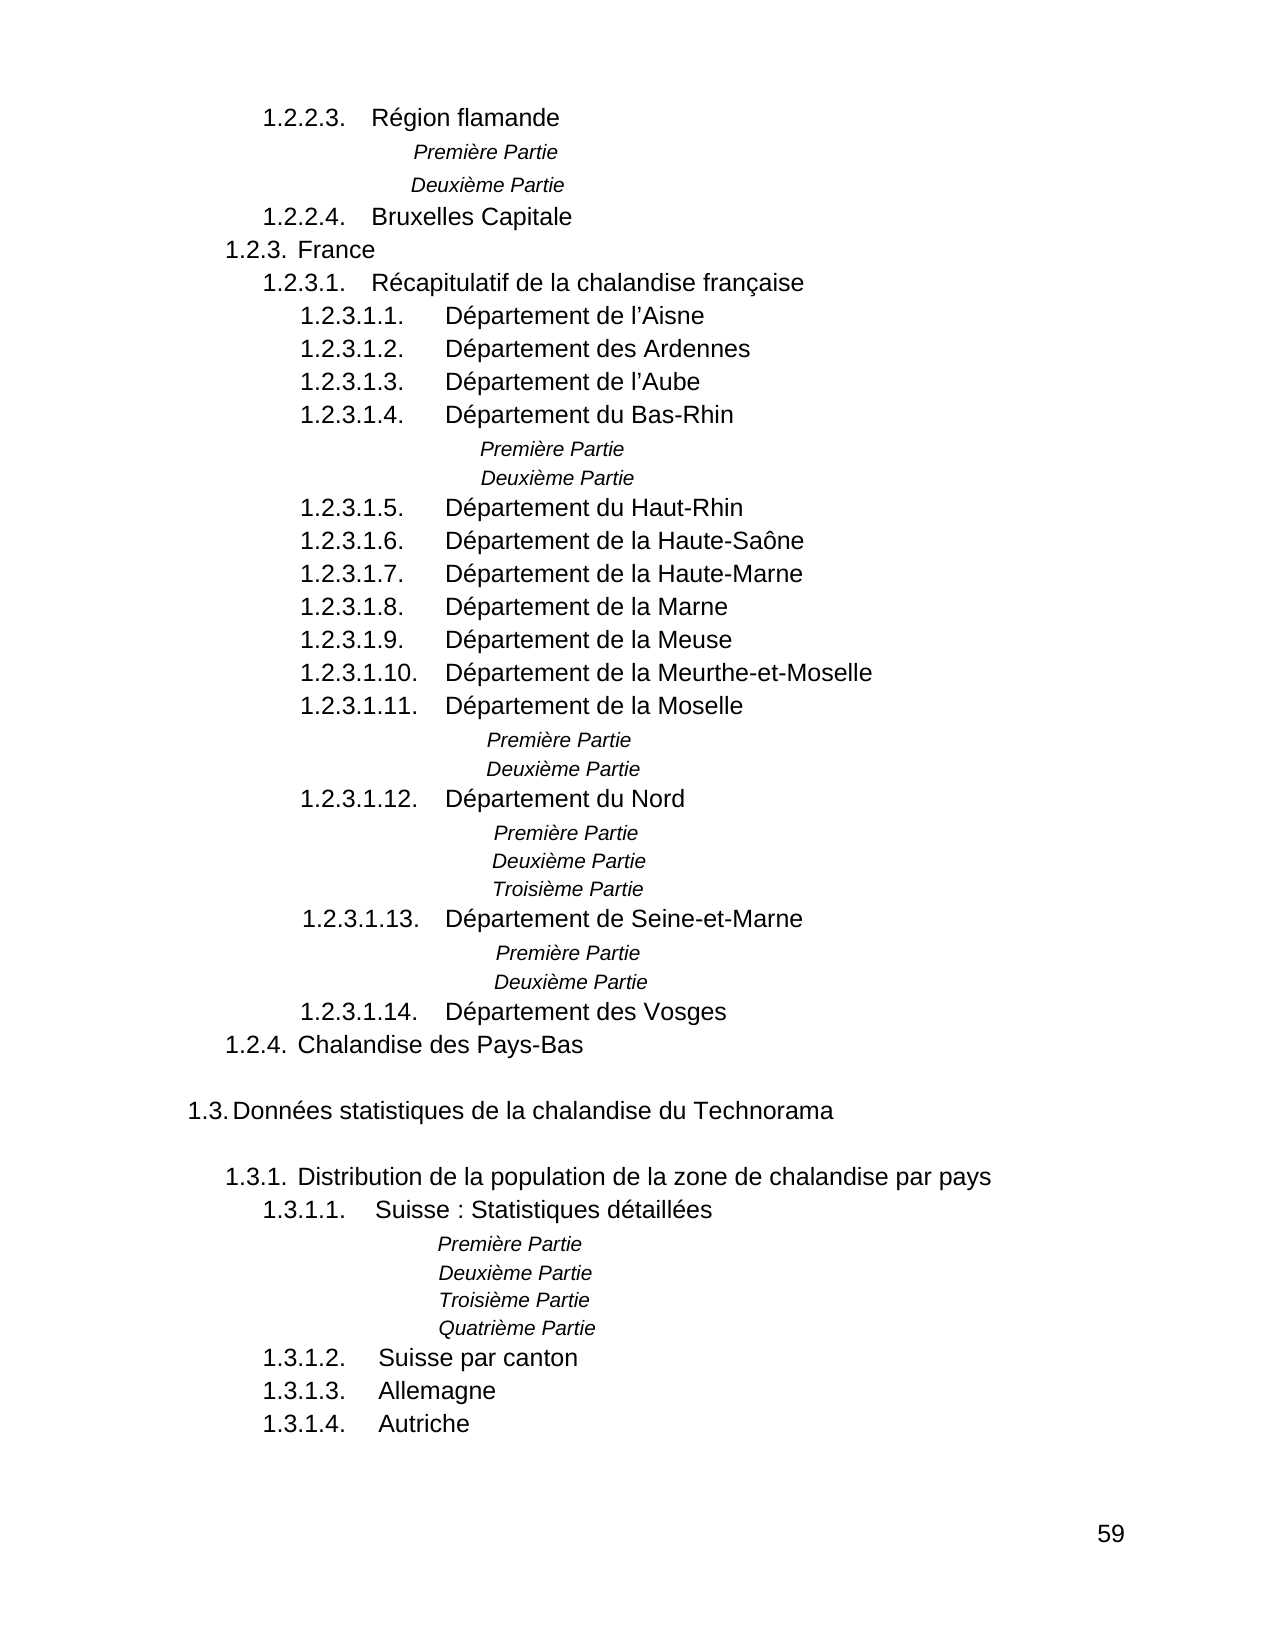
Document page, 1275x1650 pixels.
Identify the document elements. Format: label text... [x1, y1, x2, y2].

list France [225, 235, 1125, 264]
list Suisse : Statistiques détaillées Première Partie Deuxième Partie Troisième Partie Quatrième Partie [262, 1195, 1125, 1339]
list Département de l’Aisne [300, 301, 1125, 330]
list Département de Seine-et-Marne Première Partie Deuxième Partie [302, 904, 1125, 994]
list Données statistiques de la chalandise du Technorama [187, 1096, 1125, 1158]
list Département de la Meuse [300, 625, 1125, 654]
list Département de la Haute-Marne [300, 559, 1125, 588]
list Département de la Meurthe-et-Moselle [300, 658, 1125, 687]
list Autriche [262, 1409, 1125, 1438]
list Chalandise des Pays-Bas [225, 1030, 1125, 1092]
list Département de la Haute-Saône [300, 526, 1125, 555]
list Région flamande Première Partie Deuxième Partie [262, 103, 1125, 198]
list Département du Bas-Rhin Première Partie Deuxième Partie [300, 400, 1125, 489]
list Département de la Marne [300, 592, 1125, 621]
list Récapitulatif de la chalandise française [262, 268, 1125, 297]
list Département du Haut-Rhin [300, 493, 1125, 522]
list Suisse par canton [262, 1343, 1125, 1372]
list Département de l’Aube [300, 367, 1125, 396]
list Distribution de la population de la zone de chalandise par pays [225, 1162, 1125, 1191]
list Département des Vosges [300, 997, 1125, 1026]
list Département du Nord Première Partie Deuxième Partie Troisième Partie [300, 784, 1125, 901]
list Département des Ardennes [300, 334, 1125, 363]
list Bruxelles Capitale [262, 202, 1125, 231]
list Département de la Moselle Première Partie Deuxième Partie [300, 691, 1125, 781]
list Allemagne [262, 1376, 1125, 1405]
